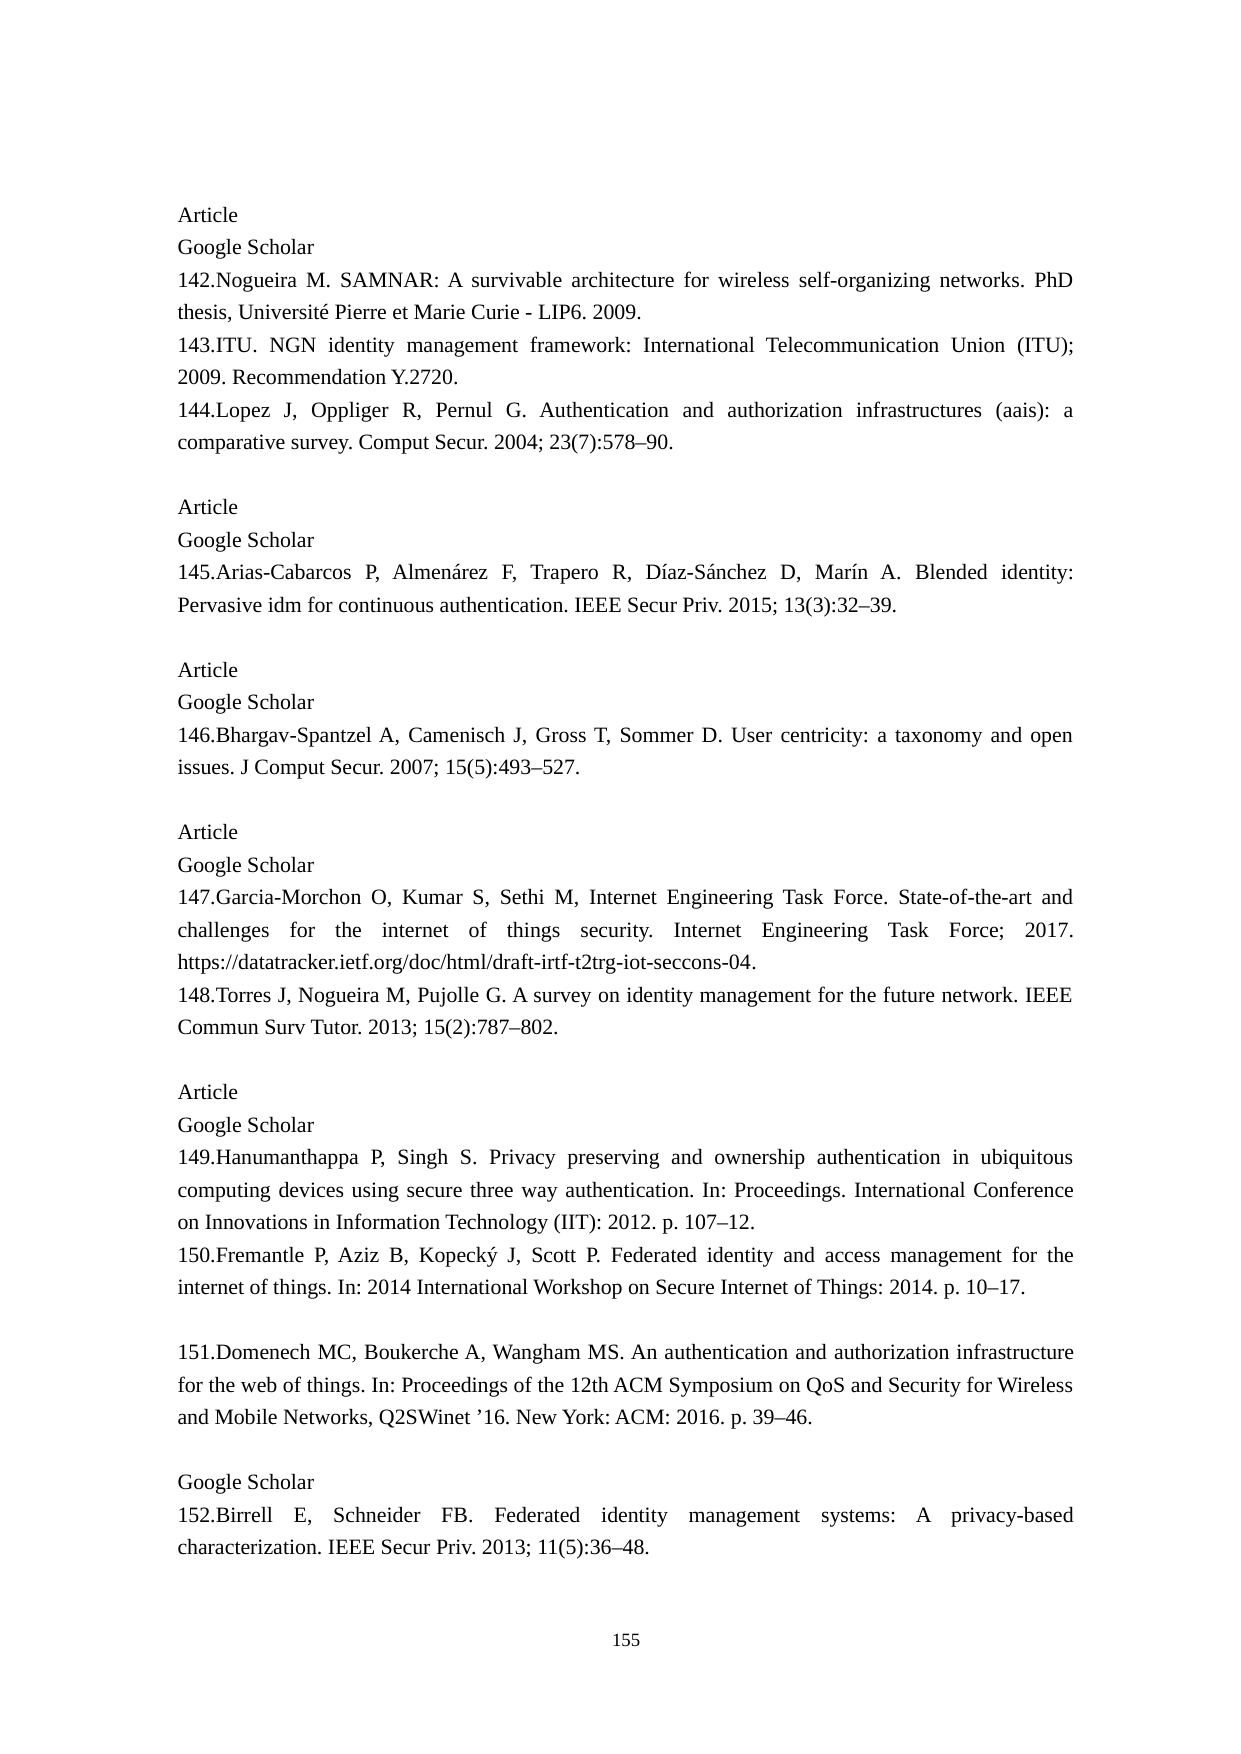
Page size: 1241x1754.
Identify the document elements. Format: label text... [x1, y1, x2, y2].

text 146.Bhargav-Spantzel A, Camenisch J, Gross T, Sommer D. User centricity: a taxonomy and open issues. J Comput Secur. 2007; 15(5):493–527. [177, 718, 1075, 783]
text 142.Nogueira M. SAMNAR: A survivable architecture for wireless self-organizing networks. PhD thesis, Université Pierre et Marie Curie - LIP6. 2009. [177, 263, 1075, 328]
text 144.Lopez J, Oppliger R, Pernul G. Authentication and authorization infrastructures (aais): a comparative survey. Comput Secur. 2004; 23(7):578–90. [177, 393, 1075, 458]
text Article [177, 815, 1075, 848]
text 151.Domenech MC, Boukerche A, Wangham MS. An authentication and authorization infrastructure for the web of things. In: Proceedings of the 12th ACM Symposium on QoS and Security for Wireless and Mobile Networks, Q2SWinet ’16. New York: ACM: 2016. p. 39–46. [177, 1335, 1075, 1433]
text Google Scholar [177, 523, 1075, 555]
text Google Scholar [177, 685, 1075, 718]
text 143.ITU. NGN identity management framework: International Telecommunication Union (ITU); 2009. Recommendation Y.2720. [177, 328, 1075, 393]
text Google Scholar [177, 848, 1075, 880]
text Article [177, 653, 1075, 685]
text Google Scholar [177, 1465, 1075, 1498]
text 150.Fremantle P, Aziz B, Kopecký J, Scott P. Federated identity and access management for the internet of things. In: 2014 International Workshop on Secure Internet of Things: 2014. p. 10–17. [177, 1238, 1075, 1303]
text 145.Arias-Cabarcos P, Almenárez F, Trapero R, Díaz-Sánchez D, Marín A. Blended identity: Pervasive idm for continuous authentication. IEEE Secur Priv. 2015; 13(3):32–39. [177, 555, 1075, 620]
text Article [177, 198, 1075, 230]
text 147.Garcia-Morchon O, Kumar S, Sethi M, Internet Engineering Task Force. State-of-the-art and challenges for the internet of things security. Internet Engineering Task Force; 2017. https://datatracker.ietf.org/doc/html/draft-irtf-t2trg-iot-seccons-04. [177, 880, 1075, 978]
text 148.Torres J, Nogueira M, Pujolle G. A survey on identity management for the future network. IEEE Commun Surv Tutor. 2013; 15(2):787–802. [177, 978, 1075, 1043]
text Google Scholar [177, 230, 1075, 263]
text 152.Birrell E, Schneider FB. Federated identity management systems: A privacy-based characterization. IEEE Secur Priv. 2013; 11(5):36–48. [177, 1498, 1075, 1563]
text Article [177, 490, 1075, 523]
text Article [177, 1075, 1075, 1108]
text Google Scholar [177, 1108, 1075, 1140]
text 149.Hanumanthappa P, Singh S. Privacy preserving and ownership authentication in ubiquitous computing devices using secure three way authentication. In: Proceedings. International Conference on Innovations in Information Technology (IIT): 2012. p. 107–12. [177, 1140, 1075, 1238]
